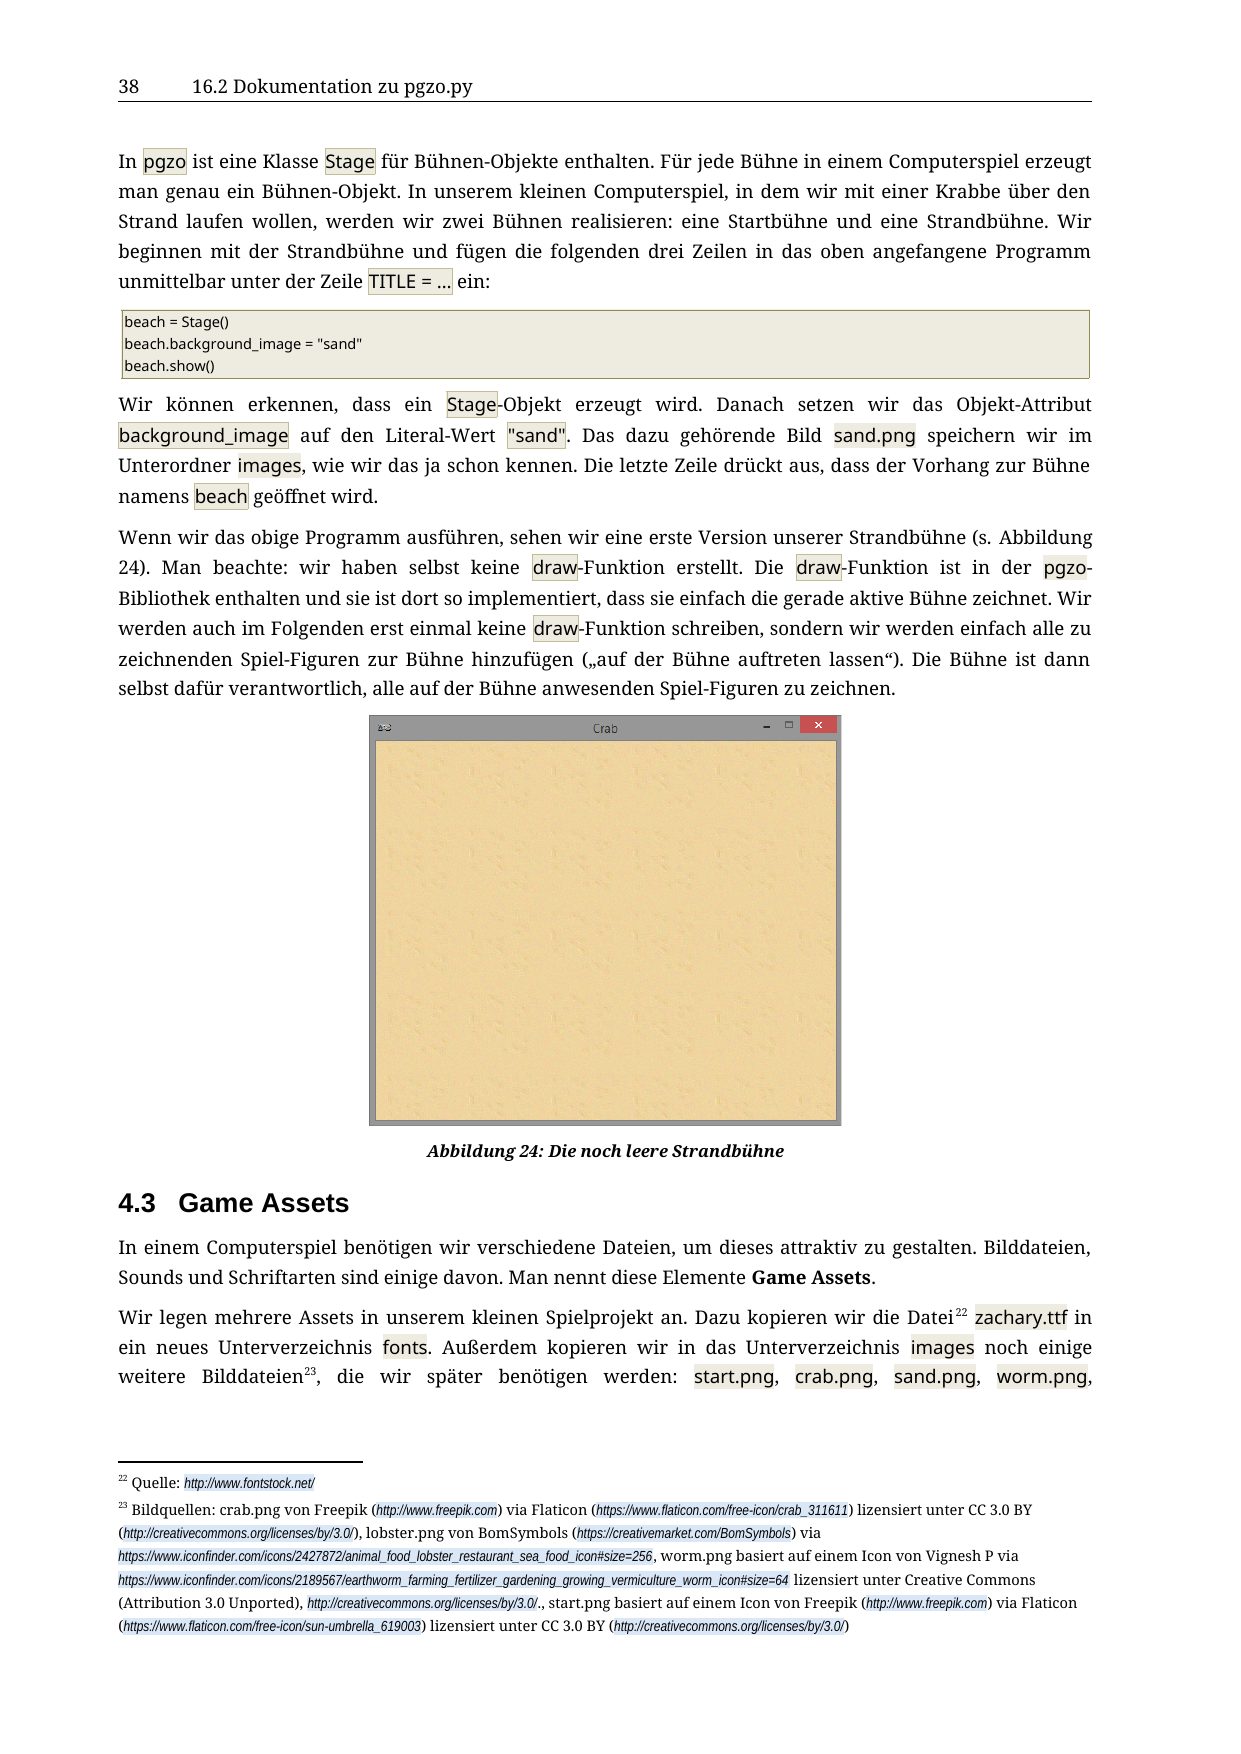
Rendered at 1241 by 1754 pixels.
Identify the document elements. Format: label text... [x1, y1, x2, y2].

text In pgzo ist eine Klasse Stage für Bühnen-Objekte enthalten. Für jede Bühne in einem Computerspiel erzeugt man genau ein Bühnen-Objekt. In unserem kleinen Computerspiel, in dem wir mit einer Krabbe über den Strand laufen wollen, werden wir zwei Bühnen realisieren: eine Startbühne und eine Strandbühne. Wir beginnen mit der Strandbühne und fügen die folgenden drei Zeilen in das oben angefangene Programm unmittelbar unter der Zeile TITLE = … ein: [118, 148, 1092, 295]
subtitle Game Assets [118, 1187, 1092, 1218]
text beach.show() [123, 353, 1089, 378]
text In einem Computerspiel benötigen wir verschiedene Dateien, um dieses attraktiv zu gestalten. Bilddateien, Sounds und Schriftarten sind einige davon. Man nennt diese Elemente Game Assets. [118, 1234, 1092, 1289]
text Wir können erkennen, dass ein Stage-Objekt erzeugt wird. Danach setzen wir das Objekt-Attribut background_image auf den Literal-Wert "sand". Das dazu gehörende Bild sand.png speichern wir im Unterordner images, wie wir das ja schon kennen. Die letzte Zeile drückt aus, dass der Vorhang zur Bühne namens beach geöffnet wird. [118, 391, 1092, 509]
text beach = Stage() [123, 311, 1089, 331]
picture [369, 715, 842, 1126]
text beach.background_image = "sand" [123, 331, 1089, 353]
text Wenn wir das obige Programm ausführen, sehen wir eine erste Version unserer Strandbühne (s. Abbildung 24). Man beachte: wir haben selbst keine draw-Funktion erstellt. Die draw-Funktion ist in der pgzo-Bibliothek enthalten und sie ist dort so implementiert, dass sie einfach die gerade aktive Bühne zeichnet. Wir werden auch im Folgenden erst einmal keine draw-Funktion schreiben, sondern wir werden einfach alle zu zeichnenden Spiel-Figuren zur Bühne hinzufügen („auf der Bühne auftreten lassen“). Die Bühne ist dann selbst dafür verantwortlich, alle auf der Bühne anwesenden Spiel-Figuren zu zeichnen. [118, 524, 1092, 701]
text Abbildung 24: Die noch leere Strandbühne [118, 1140, 1092, 1162]
